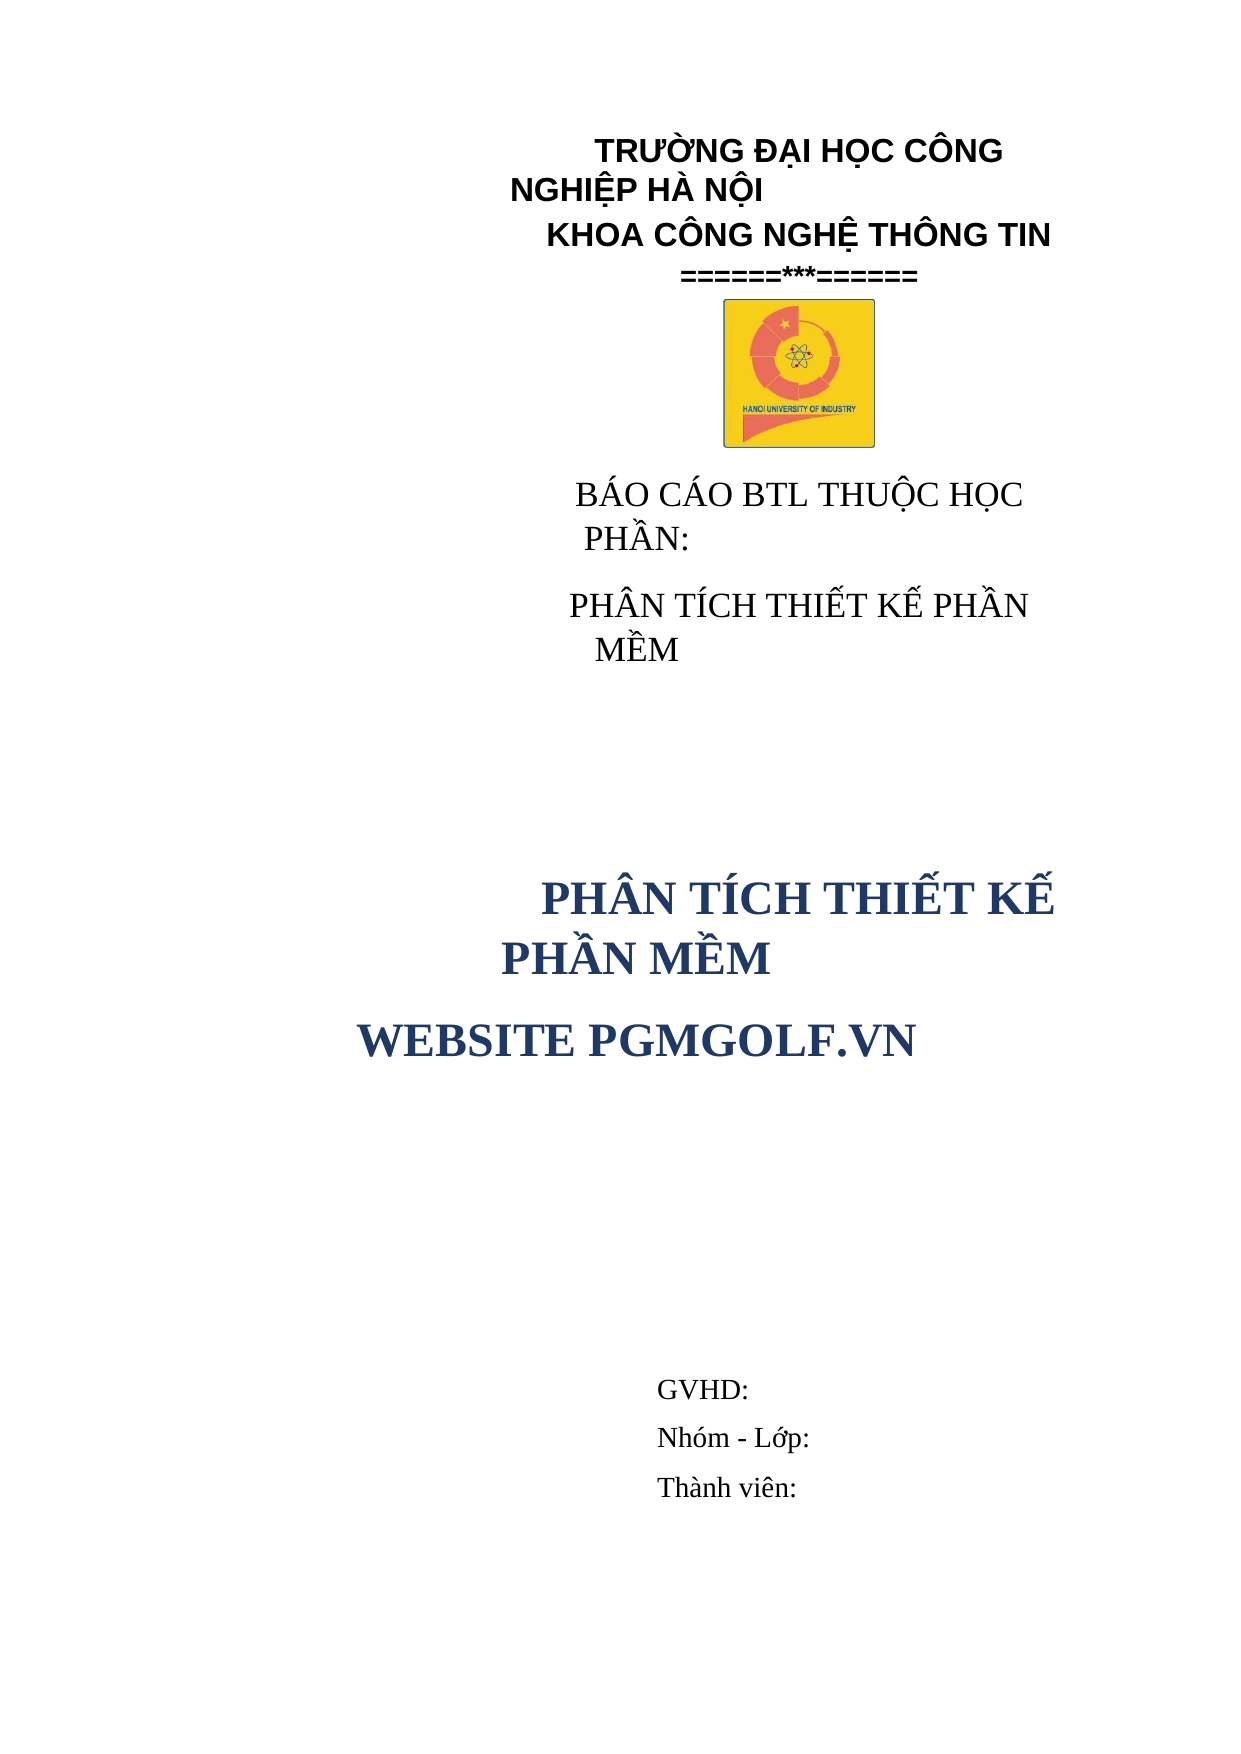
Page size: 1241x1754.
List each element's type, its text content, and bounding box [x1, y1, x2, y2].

text Nhóm - Lớp: [657, 1421, 1167, 1454]
text KHOA CÔNG NGHỆ THÔNG TIN [207, 214, 1066, 253]
text WEBSITE PGMGOLF.VN [207, 1012, 1066, 1067]
text TRƯỜNG ĐẠI HỌC CÔNG NGHIỆP HÀ NỘI [207, 131, 1066, 208]
text BÁO CÁO BTL THUỘC HỌC PHẦN: [207, 473, 1066, 558]
text PHÂN TÍCH THIẾT KẾ PHẦN MỀM [207, 870, 1066, 984]
text ======***====== [207, 259, 1066, 293]
text PHÂN TÍCH THIẾT KẾ PHẦN MỀM [207, 584, 1066, 669]
text GVHD: [657, 1372, 1167, 1406]
text Thành viên: [657, 1471, 1167, 1504]
picture [723, 299, 875, 448]
